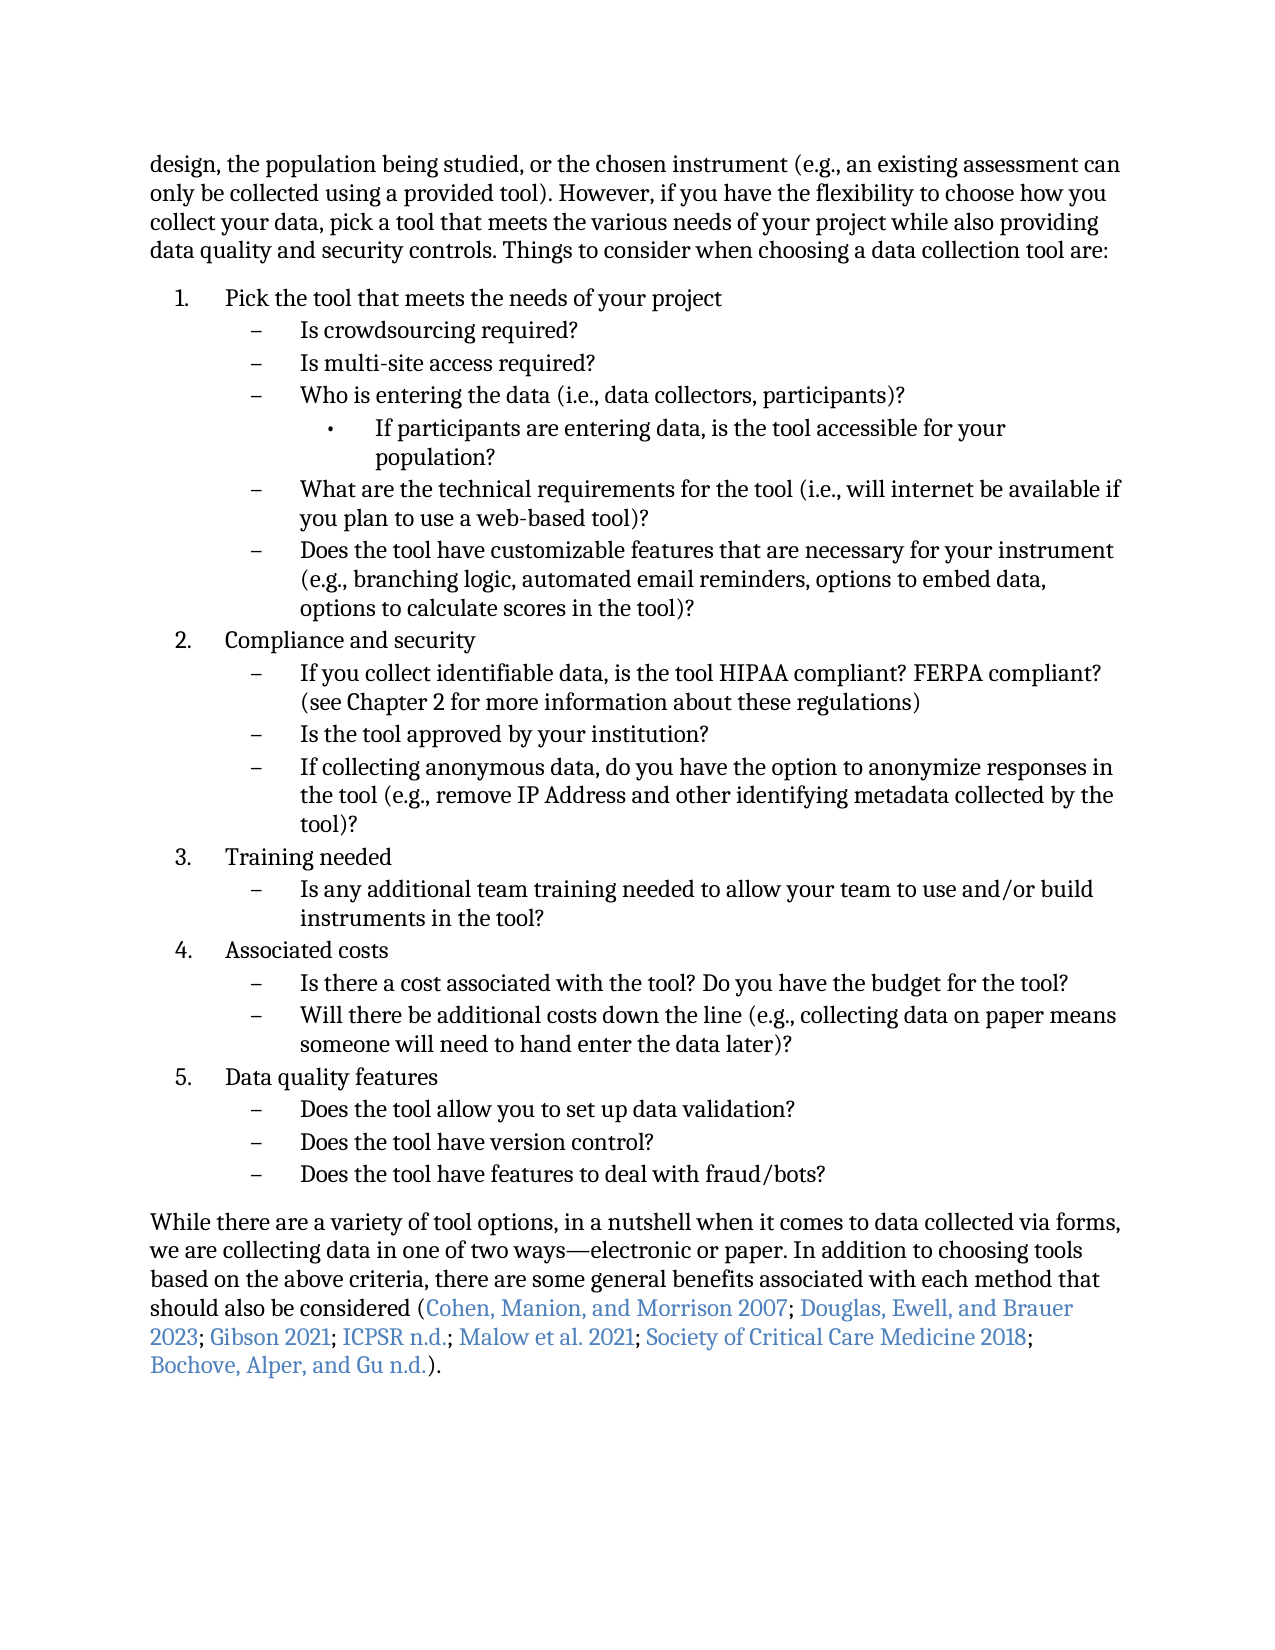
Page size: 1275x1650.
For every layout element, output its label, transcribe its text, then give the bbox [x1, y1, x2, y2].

list Training needed [175, 842, 1125, 871]
list Is there a cost associated with the tool? Do you have the budget for the tool? [250, 969, 1125, 997]
list If collecting anonymous data, do you have the option to anonymize responses in the tool (e.g., remove IP Address and other identifying metadata collected by the tool)? [250, 752, 1125, 839]
list Compliance and security [175, 626, 1125, 655]
list Is crowdsourcing required? [250, 316, 1125, 345]
list Does the tool allow you to set up data validation? [250, 1095, 1125, 1124]
list What are the technical requirements for the tool (i.e., will internet be available if you plan to use a web-based tool)? [250, 475, 1125, 532]
list Does the tool have version control? [250, 1127, 1125, 1156]
list Does the tool have customizable features that are necessary for your instrument (e.g., branching logic, automated email reminders, options to embed data, options to calculate scores in the tool)? [250, 536, 1125, 622]
list Associated costs [175, 936, 1125, 965]
list Who is entering the data (i.e., data collectors, participants)? [250, 381, 1125, 410]
list Is multi-site access required? [250, 349, 1125, 377]
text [150, 150, 1125, 265]
text While there are a variety of tool options, in a nutshell when it comes to data collected via forms, we are collecting data in one of two ways—electronic or paper. In addition to choosing tools based on the above criteria, there are some general benefits associated with each method that should also be considered (Cohen, Manion, and Morrison 2007; Douglas, Ewell, and Brauer 2023; Gibson 2021; ICPSR n.d.; Malow et al. 2021; Society of Critical Care Medicine 2018; Bochove, Alper, and Gu n.d.). [150, 1207, 1125, 1380]
list Pick the tool that meets the needs of your project [175, 284, 1125, 312]
list Will there be additional costs down the line (e.g., collecting data on paper means someone will need to hand enter the data later)? [250, 1001, 1125, 1059]
list If participants are entering data, is the tool accessible for your population? [325, 414, 1125, 471]
list Is any additional team training needed to allow your team to use and/or build instruments in the tool? [250, 875, 1125, 932]
list Does the tool have features to deal with fraud/bots? [250, 1160, 1125, 1189]
list Is the tool approved by your institution? [250, 720, 1125, 749]
list If you collect identifiable data, is the tool HIPAA compliant? FERPA compliant? (see Chapter 2 for more information about these regulations) [250, 659, 1125, 716]
list Data quality features [175, 1062, 1125, 1091]
